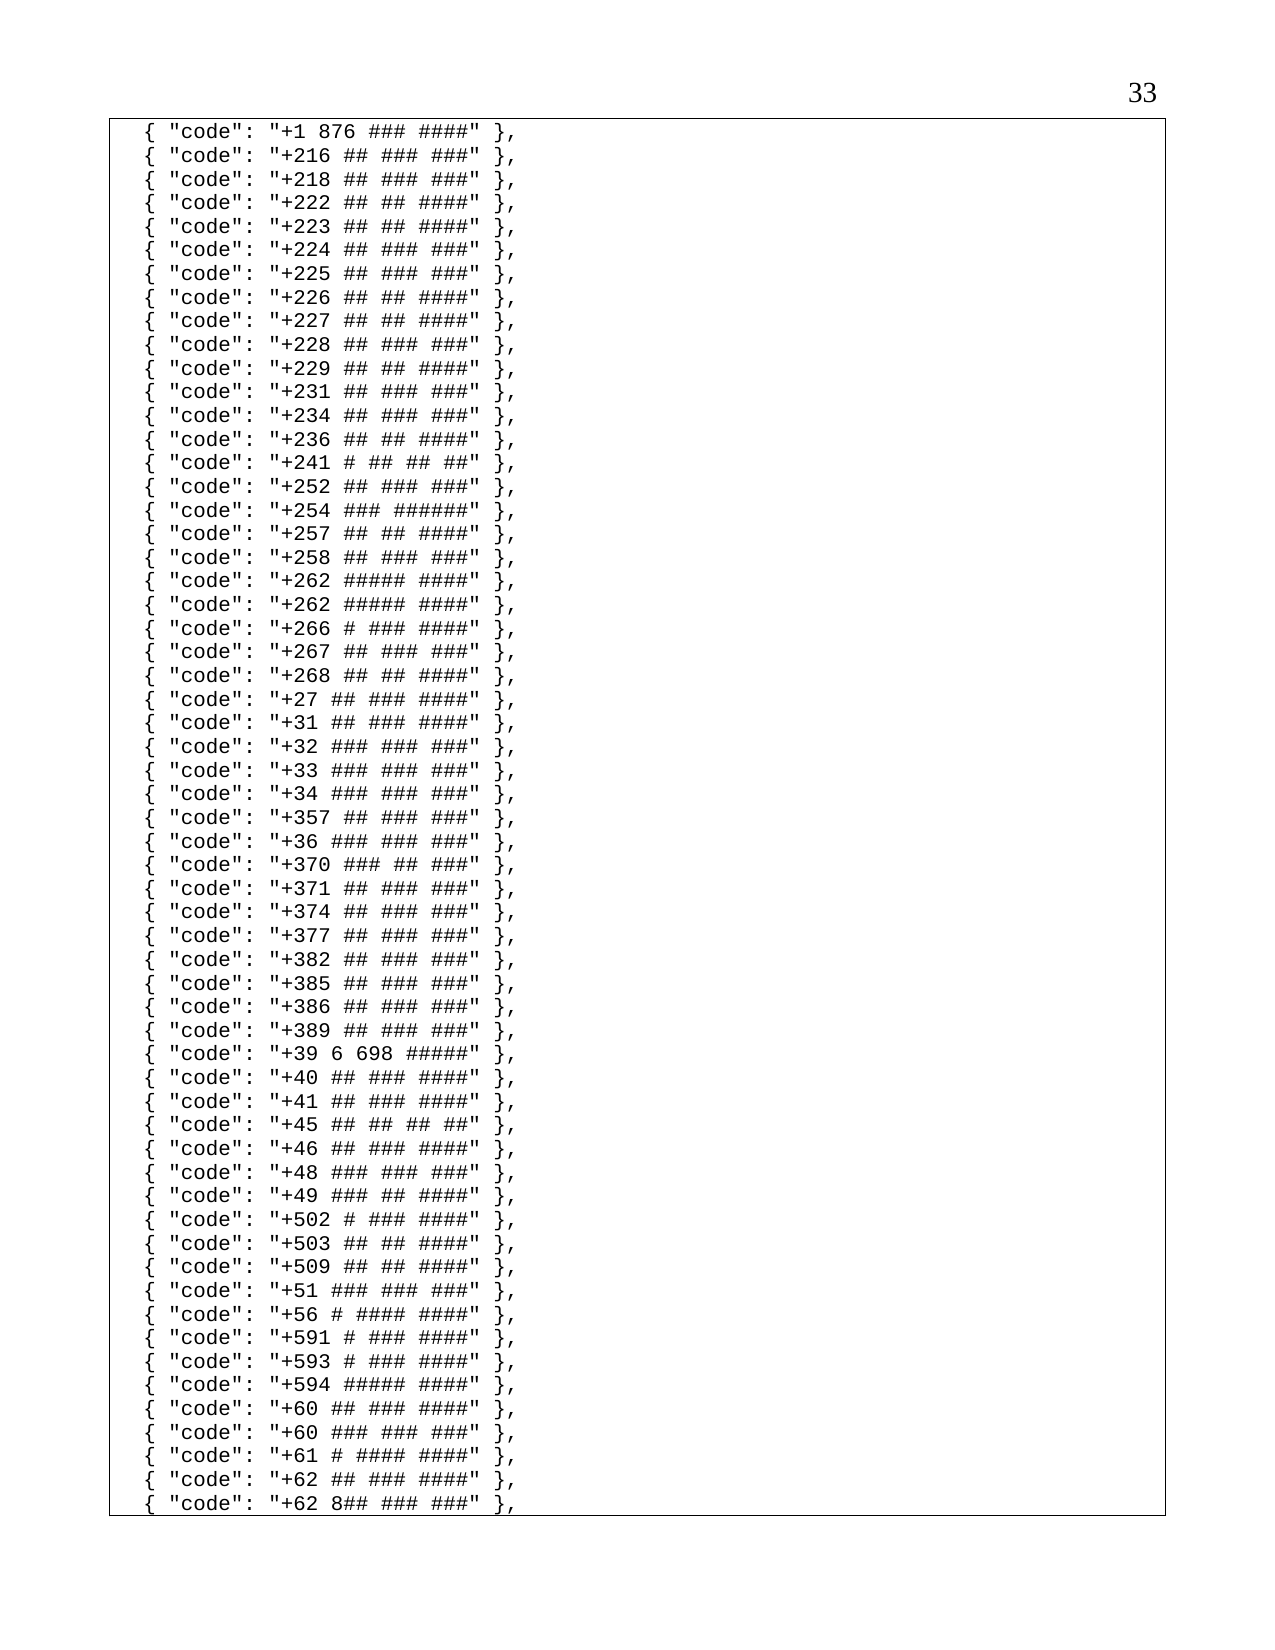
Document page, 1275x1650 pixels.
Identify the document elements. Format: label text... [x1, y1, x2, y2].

text { "code": "+31 ## ### ####" }, [118, 712, 1157, 736]
text { "code": "+234 ## ### ###" }, [118, 405, 1157, 429]
text { "code": "+593 # ### ####" }, [118, 1351, 1157, 1374]
text { "code": "+229 ## ## ####" }, [118, 358, 1157, 381]
text { "code": "+61 # #### ####" }, [118, 1445, 1157, 1469]
text { "code": "+357 ## ### ###" }, [118, 807, 1157, 831]
text { "code": "+227 ## ## ####" }, [118, 310, 1157, 334]
text { "code": "+62 ## ### ####" }, [118, 1469, 1157, 1493]
text { "code": "+503 ## ## ####" }, [118, 1233, 1157, 1256]
text { "code": "+502 # ### ####" }, [118, 1209, 1157, 1233]
text { "code": "+33 ### ### ###" }, [118, 760, 1157, 783]
text { "code": "+241 # ## ## ##" }, [118, 452, 1157, 476]
text { "code": "+257 ## ## ####" }, [118, 523, 1157, 547]
text { "code": "+231 ## ### ###" }, [118, 381, 1157, 405]
text { "code": "+267 ## ### ###" }, [118, 641, 1157, 665]
text { "code": "+34 ### ### ###" }, [118, 783, 1157, 807]
text { "code": "+46 ## ### ####" }, [118, 1138, 1157, 1162]
text { "code": "+262 ##### ####" }, [118, 594, 1157, 618]
text { "code": "+218 ## ### ###" }, [118, 168, 1157, 192]
text { "code": "+268 ## ## ####" }, [118, 665, 1157, 689]
text { "code": "+385 ## ### ###" }, [118, 972, 1157, 996]
text { "code": "+374 ## ### ###" }, [118, 902, 1157, 925]
text { "code": "+254 ### ######" }, [118, 499, 1157, 523]
text { "code": "+40 ## ### ####" }, [118, 1067, 1157, 1091]
text { "code": "+389 ## ### ###" }, [118, 1020, 1157, 1043]
text { "code": "+216 ## ### ###" }, [118, 145, 1157, 168]
text { "code": "+382 ## ### ###" }, [118, 949, 1157, 972]
text { "code": "+236 ## ## ####" }, [118, 429, 1157, 452]
text { "code": "+32 ### ### ###" }, [118, 736, 1157, 760]
text { "code": "+509 ## ## ####" }, [118, 1256, 1157, 1280]
text { "code": "+51 ### ### ###" }, [118, 1280, 1157, 1303]
text { "code": "+377 ## ### ###" }, [118, 925, 1157, 949]
text { "code": "+49 ### ## ####" }, [118, 1185, 1157, 1209]
text { "code": "+62 8## ### ###" }, [118, 1493, 1157, 1515]
text { "code": "+370 ### ## ###" }, [118, 854, 1157, 878]
text { "code": "+222 ## ## ####" }, [118, 192, 1157, 216]
text { "code": "+266 # ### ####" }, [118, 618, 1157, 641]
text { "code": "+224 ## ### ###" }, [118, 239, 1157, 263]
text { "code": "+60 ### ### ###" }, [118, 1422, 1157, 1445]
text { "code": "+1 876 ### ####" }, [110, 119, 1165, 145]
text { "code": "+594 ##### ####" }, [118, 1374, 1157, 1398]
text { "code": "+45 ## ## ## ##" }, [118, 1114, 1157, 1138]
text { "code": "+262 ##### ####" }, [118, 571, 1157, 594]
text { "code": "+56 # #### ####" }, [118, 1303, 1157, 1327]
text { "code": "+591 # ### ####" }, [118, 1327, 1157, 1351]
text { "code": "+225 ## ### ###" }, [118, 263, 1157, 287]
text { "code": "+27 ## ### ####" }, [118, 689, 1157, 712]
text { "code": "+39 6 698 #####" }, [118, 1043, 1157, 1067]
text { "code": "+226 ## ## ####" }, [118, 287, 1157, 310]
text { "code": "+60 ## ### ####" }, [118, 1398, 1157, 1422]
text { "code": "+223 ## ## ####" }, [118, 216, 1157, 239]
text { "code": "+228 ## ### ###" }, [118, 334, 1157, 358]
text { "code": "+41 ## ### ####" }, [118, 1091, 1157, 1114]
text { "code": "+371 ## ### ###" }, [118, 878, 1157, 902]
text { "code": "+258 ## ### ###" }, [118, 547, 1157, 571]
text { "code": "+48 ### ### ###" }, [118, 1162, 1157, 1185]
text { "code": "+252 ## ### ###" }, [118, 476, 1157, 499]
text { "code": "+386 ## ### ###" }, [118, 996, 1157, 1020]
text { "code": "+36 ### ### ###" }, [118, 831, 1157, 854]
